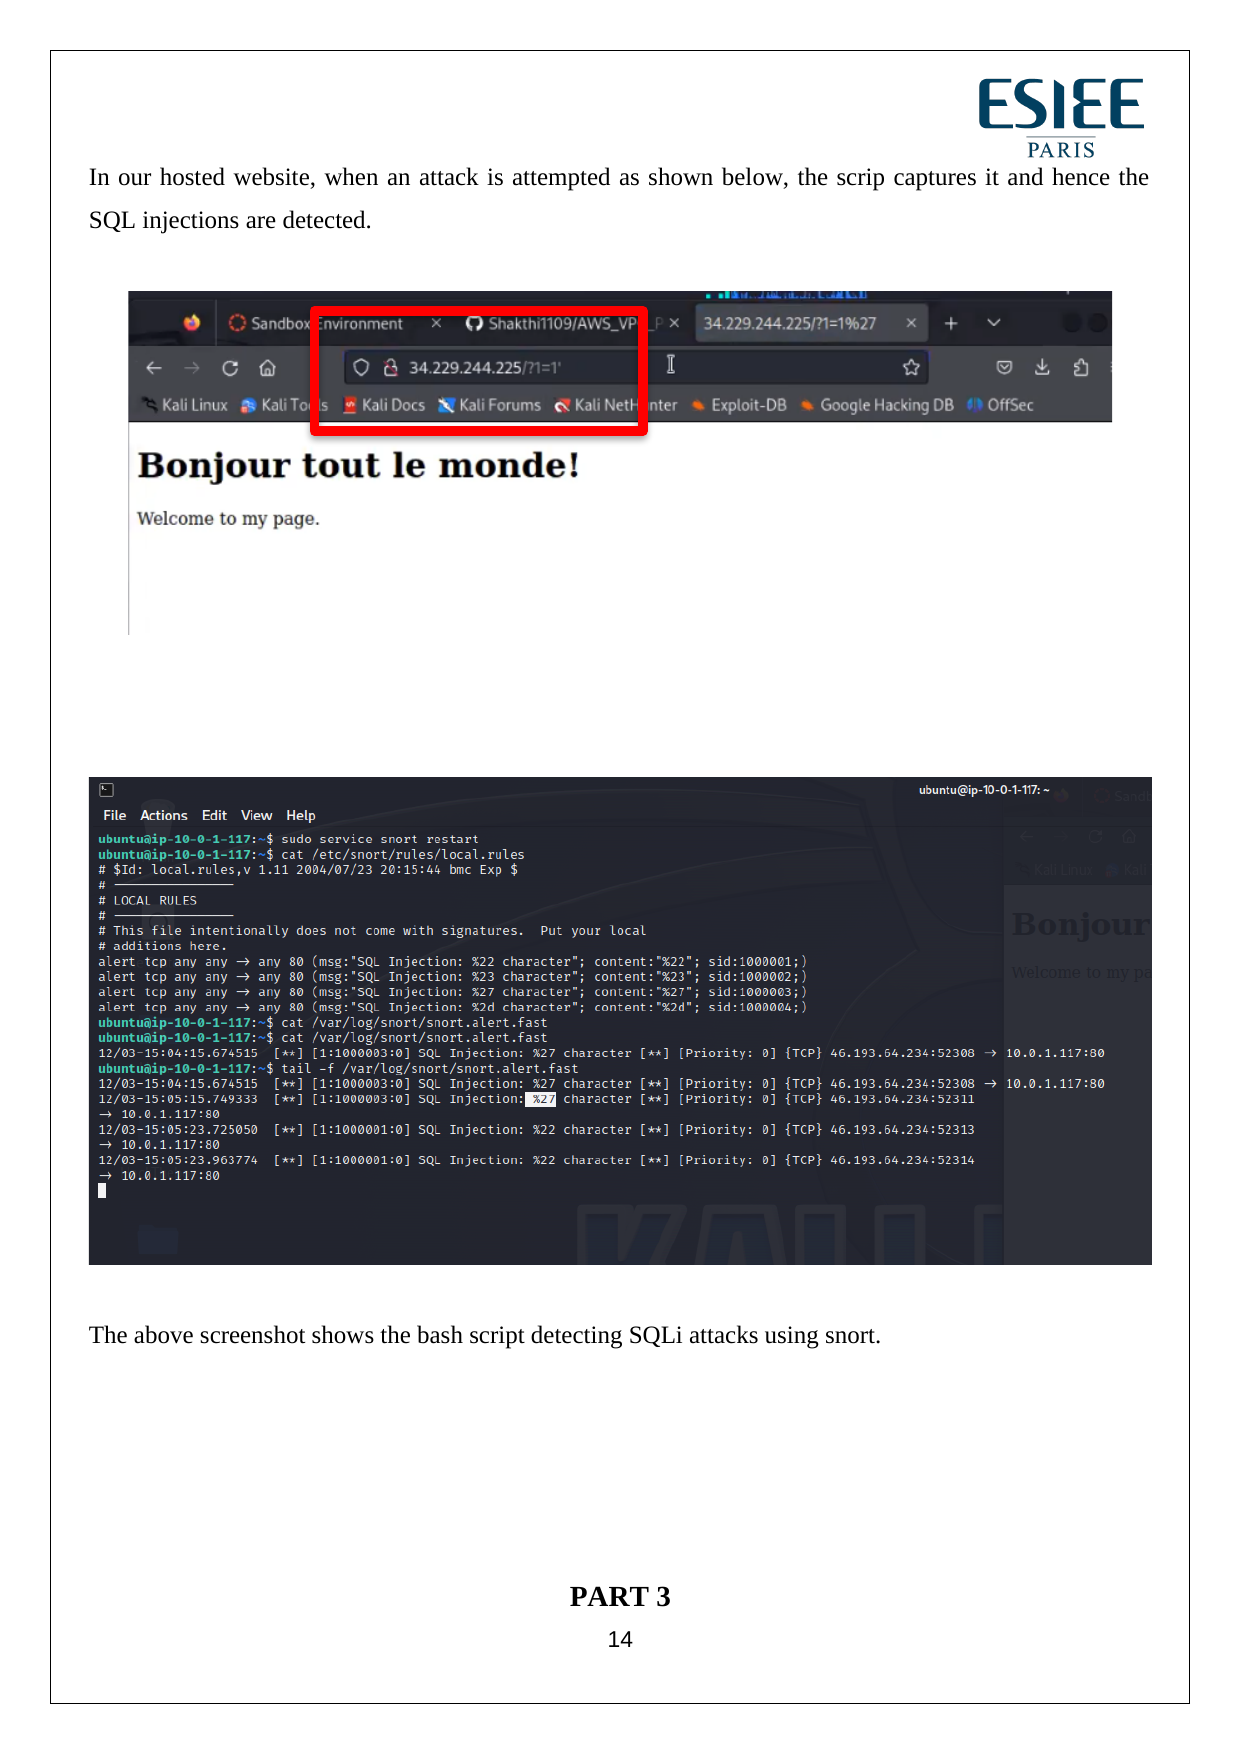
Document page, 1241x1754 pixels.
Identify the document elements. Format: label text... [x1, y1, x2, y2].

text The above screenshot shows the bash script detecting SQLi attacks using snort. [89, 1320, 1152, 1349]
text PART 3 [89, 1579, 1152, 1613]
text In our hosted website, when an attack is attempted as shown below, the scrip captures it and hence the SQL injections are detected. [89, 162, 1152, 234]
picture [971, 75, 1152, 162]
picture [88, 777, 1152, 1265]
picture [128, 291, 1113, 635]
